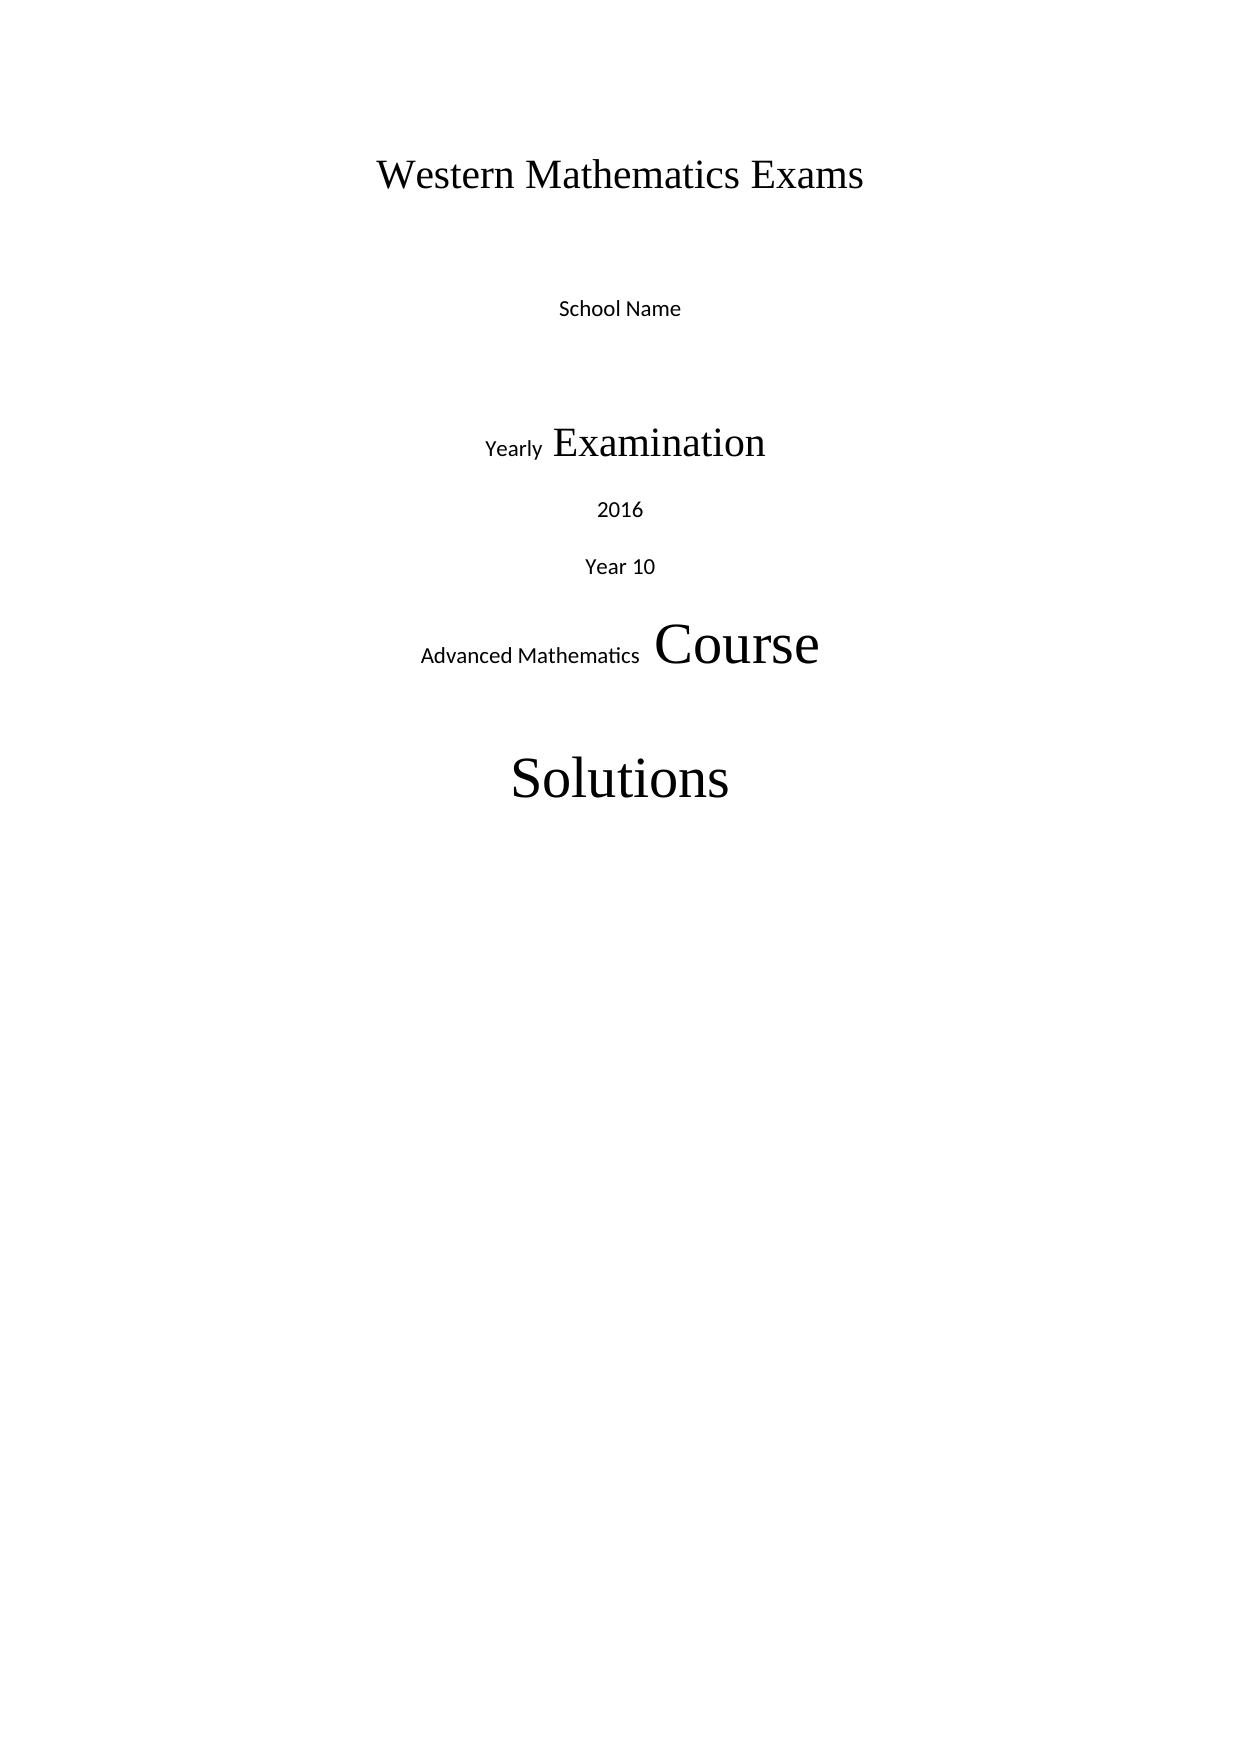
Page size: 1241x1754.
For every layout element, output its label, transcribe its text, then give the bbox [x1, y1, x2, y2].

text Western Mathematics Exams [150, 150, 1090, 198]
text Course [150, 609, 1090, 676]
text Examination [150, 418, 1090, 466]
text Solutions [150, 743, 1090, 810]
